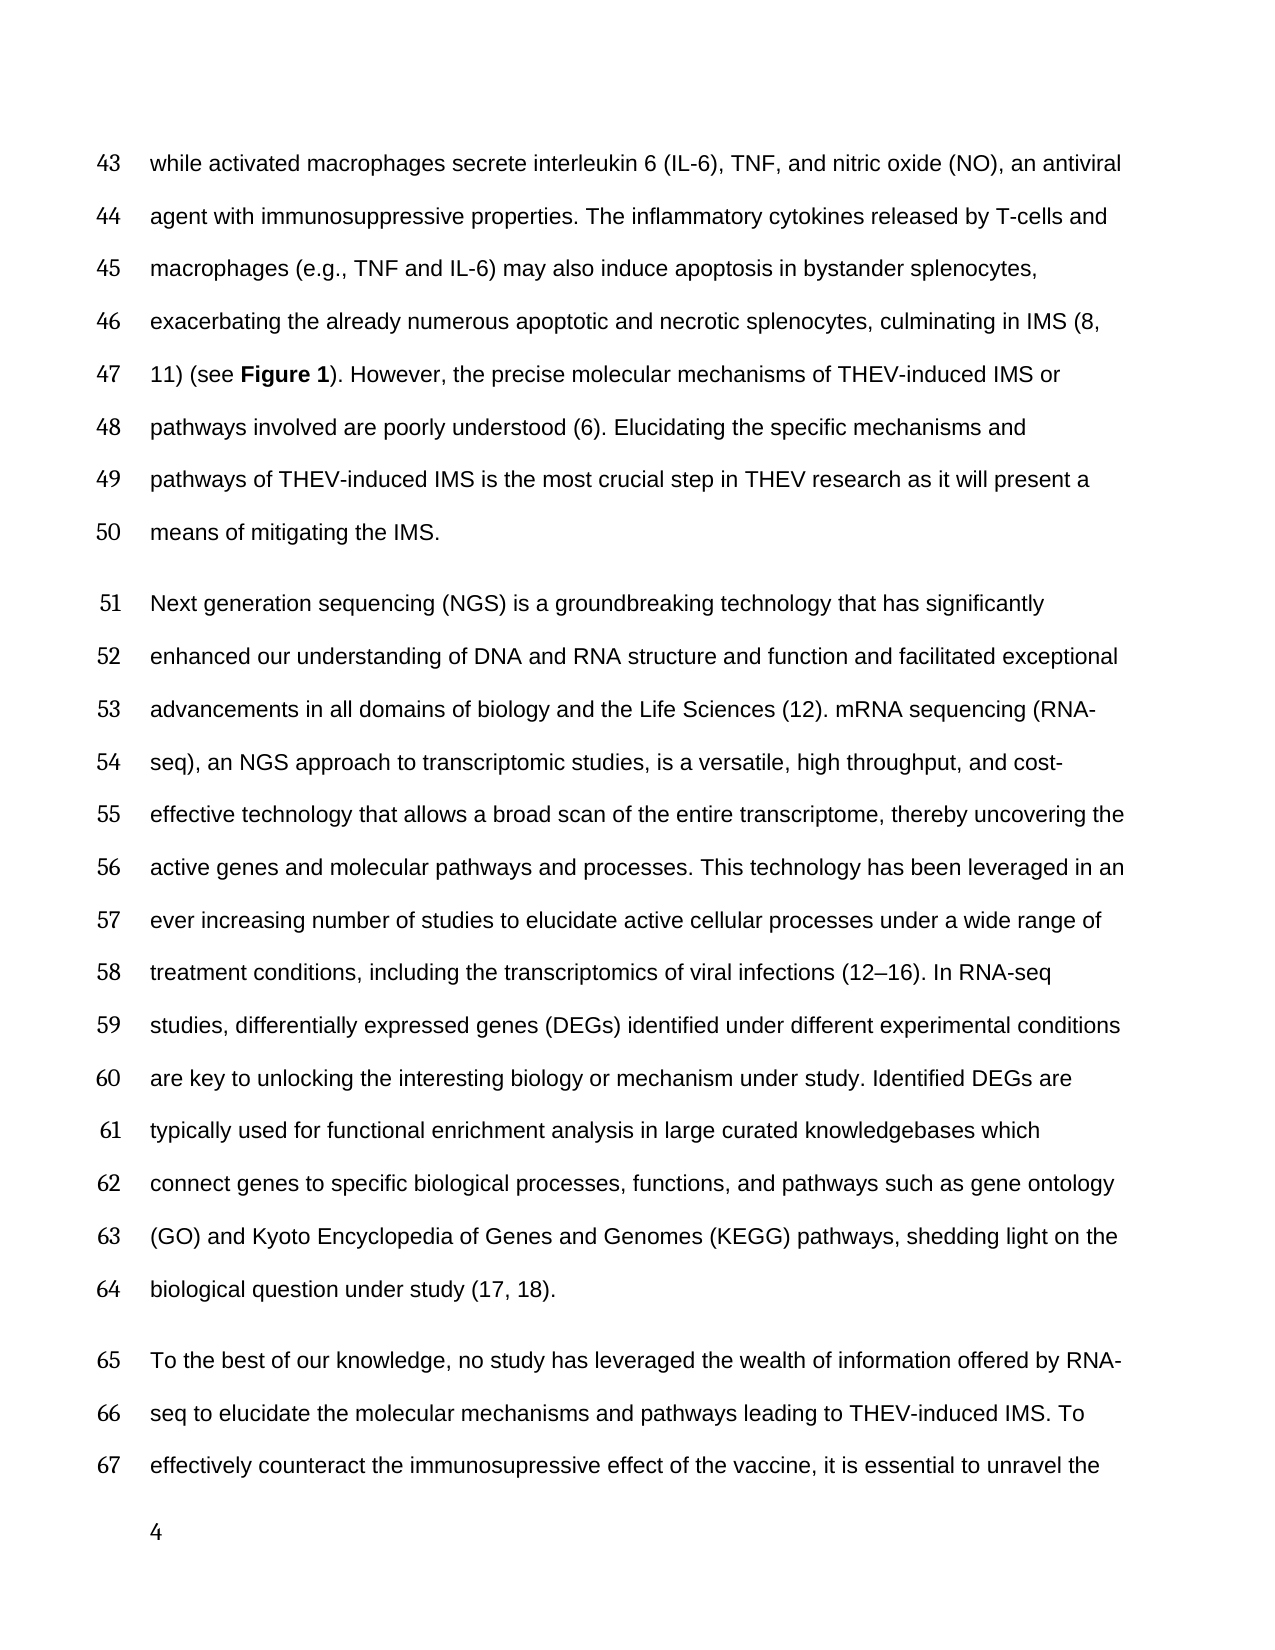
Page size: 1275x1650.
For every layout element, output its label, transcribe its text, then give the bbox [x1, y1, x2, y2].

text Next generation sequencing (NGS) is a groundbreaking technology that has significantly enhanced our understanding of DNA and RNA structure and function and facilitated exceptional advancements in all domains of biology and the Life Sciences (12). mRNA sequencing (RNA-seq), an NGS approach to transcriptomic studies, is a versatile, high throughput, and cost-effective technology that allows a broad scan of the entire transcriptome, thereby uncovering the active genes and molecular pathways and processes. This technology has been leveraged in an ever increasing number of studies to elucidate active cellular processes under a wide range of treatment conditions, including the transcriptomics of viral infections (12–16). In RNA-seq studies, differentially expressed genes (DEGs) identified under different experimental conditions are key to unlocking the interesting biology or mechanism under study. Identified DEGs are typically used for functional enrichment analysis in large curated knowledgebases which connect genes to specific biological processes, functions, and pathways such as gene ontology (GO) and Kyoto Encyclopedia of Genes and Genomes (KEGG) pathways, shedding light on the biological question under study (17, 18). [150, 590, 1125, 1302]
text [150, 150, 1125, 545]
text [150, 1347, 1125, 1479]
